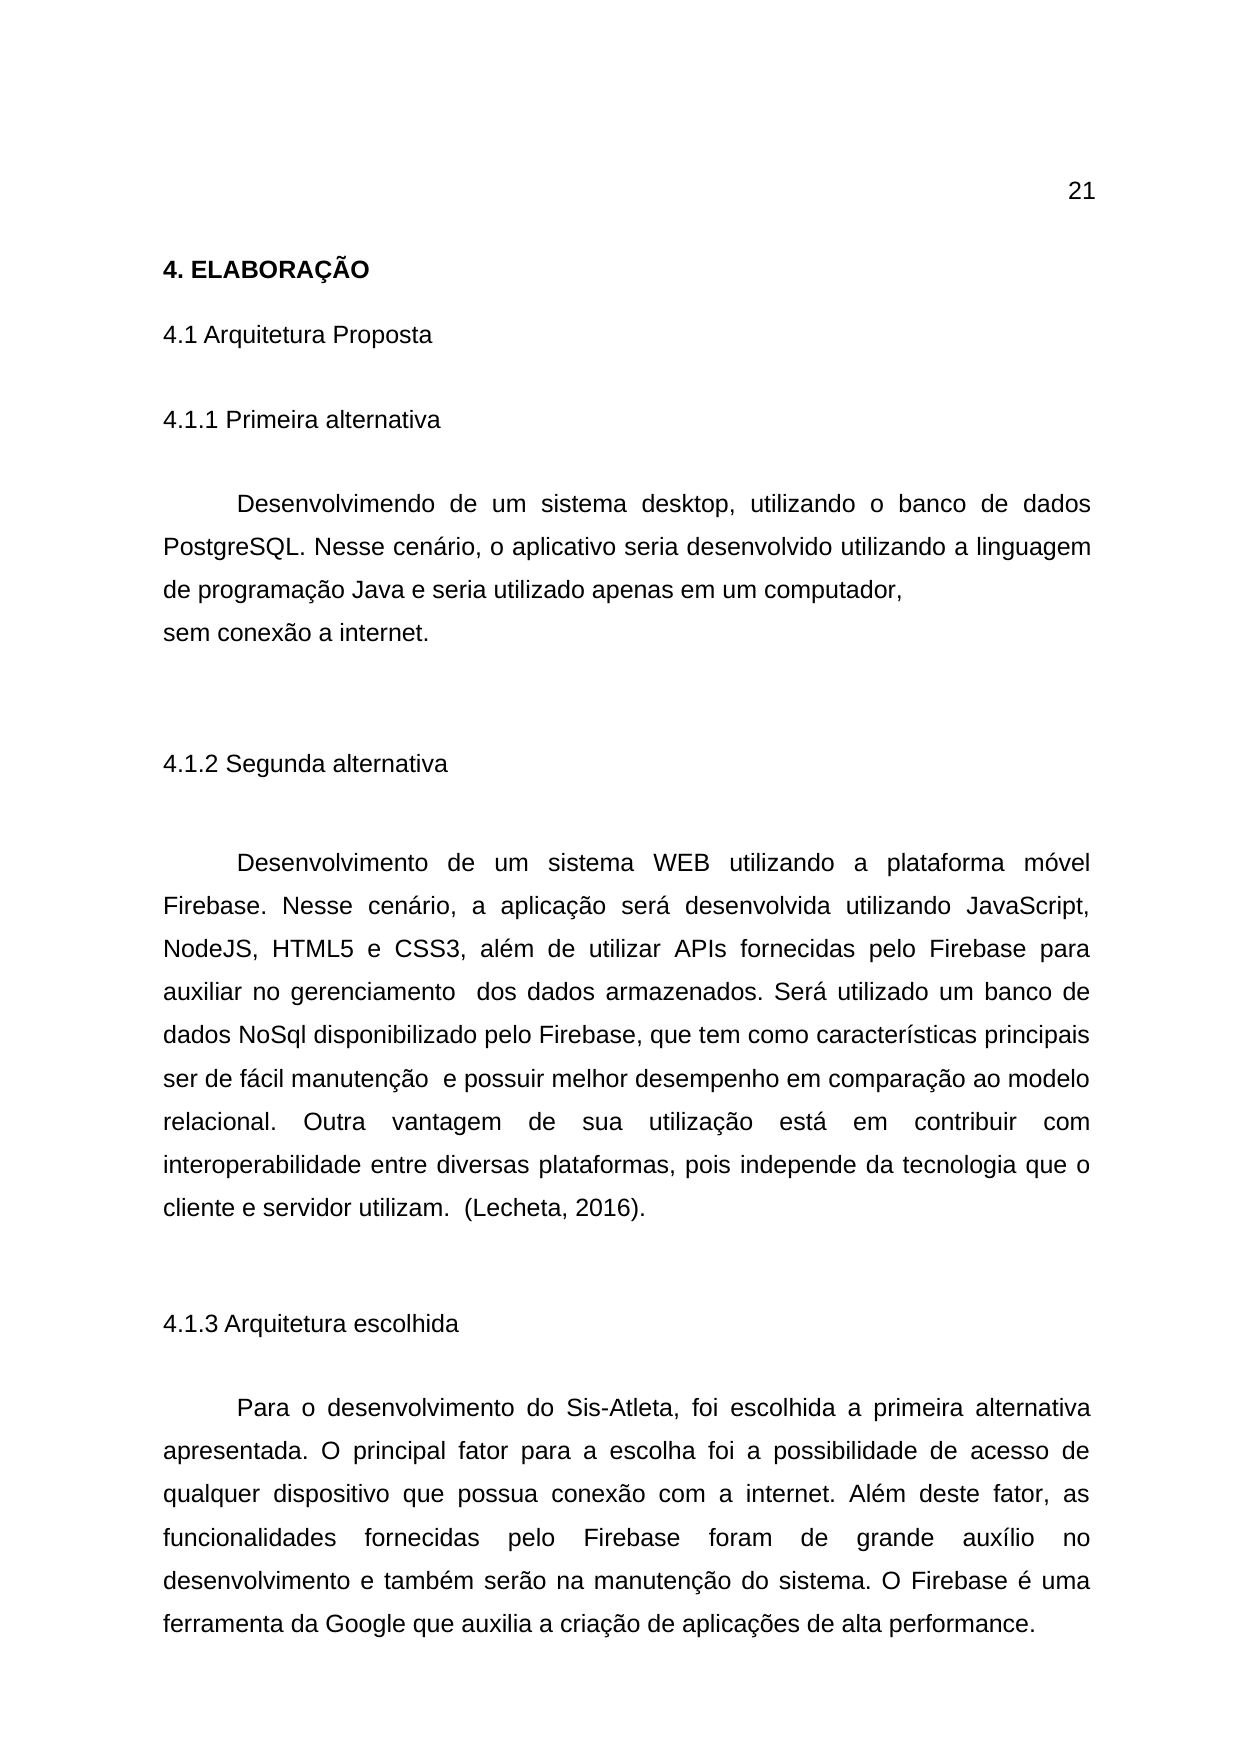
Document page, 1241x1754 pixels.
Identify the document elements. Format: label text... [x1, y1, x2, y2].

list Segunda alternativa [163, 748, 1105, 777]
list Arquitetura escolhida [163, 1309, 1105, 1337]
list Primeira alternativa [163, 404, 1105, 433]
subtitle ELABORAÇÃO [163, 255, 1105, 284]
text Desenvolvimendo de um sistema desktop, utilizando o banco de dados PostgreSQL. Nesse cenário, o aplicativo seria desenvolvido utilizando a linguagem de programação Java e seria utilizado apenas em um computador, [163, 489, 1093, 604]
list Arquitetura Proposta [163, 320, 1105, 349]
text Desenvolvimento de um sistema WEB utilizando a plataforma móvel Firebase. Nesse cenário, a aplicação será desenvolvida utilizando JavaScript, NodeJS, HTML5 e CSS3, além de utilizar APIs fornecidas pelo Firebase para auxiliar no gerenciamento dos dados armazenados. Será utilizado um banco de dados NoSql disponibilizado pelo Firebase, que tem como características principais ser de fácil manutenção e possuir melhor desempenho em comparação ao modelo relacional. Outra vantagem de sua utilização está em contribuir com interoperabilidade entre diversas plataformas, pois independe da tecnologia que o cliente e servidor utilizam. (Lecheta, 2016). [163, 848, 1092, 1222]
text Para o desenvolvimento do Sis-Atleta, foi escolhida a primeira alternativa apresentada. O principal fator para a escolha foi a possibilidade de acesso de qualquer dispositivo que possua conexão com a internet. Além deste fator, as funcionalidades fornecidas pelo Firebase foram de grande auxílio no desenvolvimento e também serão na manutenção do sistema. O Firebase é uma ferramenta da Google que auxilia a criação de aplicações de alta performance. [163, 1393, 1092, 1637]
text sem conexão a internet. [163, 618, 1093, 690]
